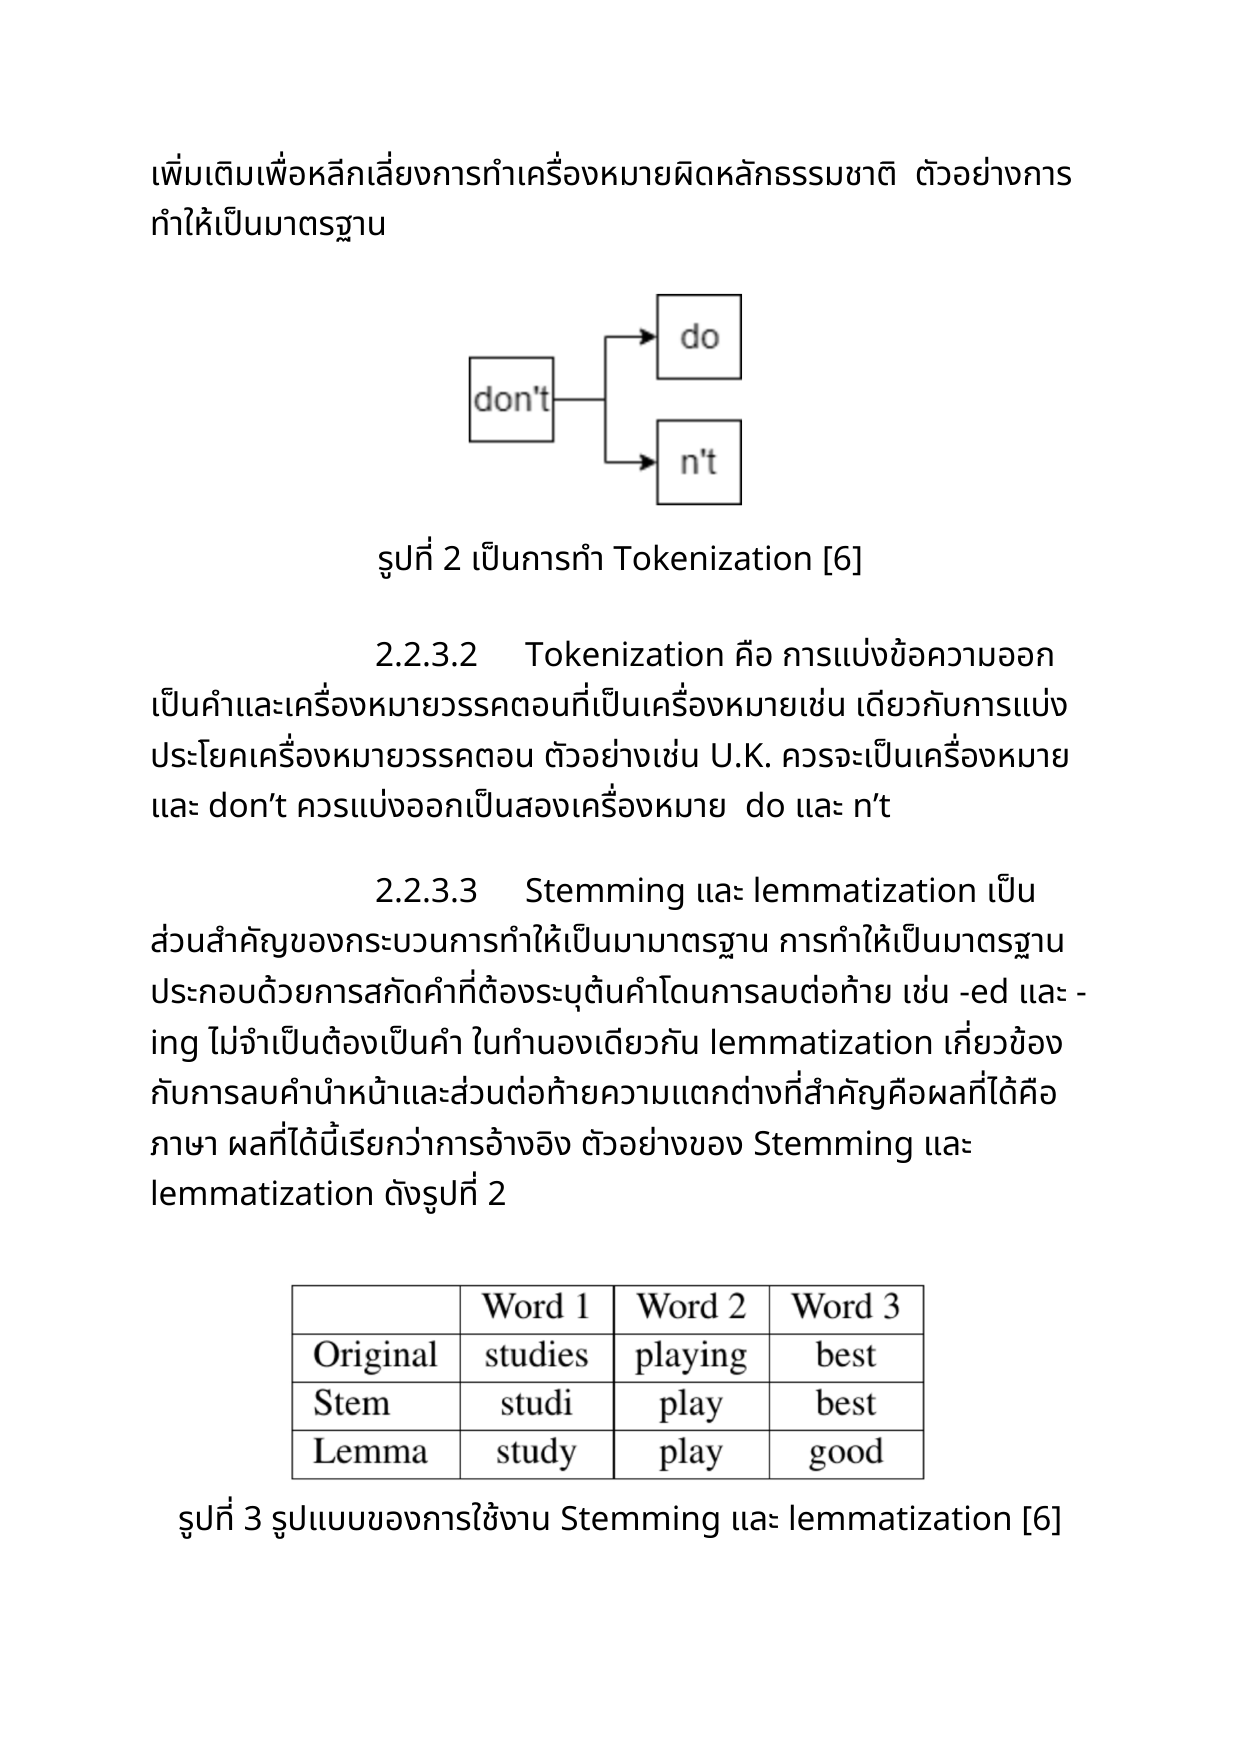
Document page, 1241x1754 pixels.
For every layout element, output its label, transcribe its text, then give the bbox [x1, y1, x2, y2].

text 2.2.3.2 Tokenization คือ การแบ่งข้อความออกเป็นคำและเครื่องหมายวรรคตอนที่เป็นเครื่องหมายเช่น เดียวกับการแบ่งประโยคเครื่องหมายวรรคตอน ตัวอย่างเช่น U.K. ควรจะเป็นเครื่องหมายและ don’t ควรแบ่งออกเป็นสองเครื่องหมาย do และ n’t [150, 630, 1090, 833]
picture [269, 1266, 972, 1495]
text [150, 150, 1090, 251]
picture [402, 250, 838, 535]
text 2.2.3.3 Stemming และ lemmatization เป็นส่วนสำคัญของกระบวนการทำให้เป็นมามาตรฐาน การทำให้เป็นมาตรฐานประกอบด้วยการสกัดคำที่ต้องระบุต้นคำโดนการลบต่อท้าย เช่น -ed และ -ing ไม่จำเป็นต้องเป็นคำ ในทำนองเดียวกัน lemmatization เกี่ยวข้องกับการลบคำนำหน้าและส่วนต่อท้ายความแตกต่างที่สำคัญคือผลที่ได้คือภาษา ผลที่ได้นี้เรียกว่าการอ้างอิง ตัวอย่างของ Stemming และ lemmatization ดังรูปที่ 2 [150, 867, 1090, 1221]
text รูปที่ 2 เป็นการทำ Tokenization [6] [150, 534, 1090, 585]
text รูปที่ 3 รูปแบบของการใช้งาน Stemming และ lemmatization [6] [150, 1495, 1090, 1546]
